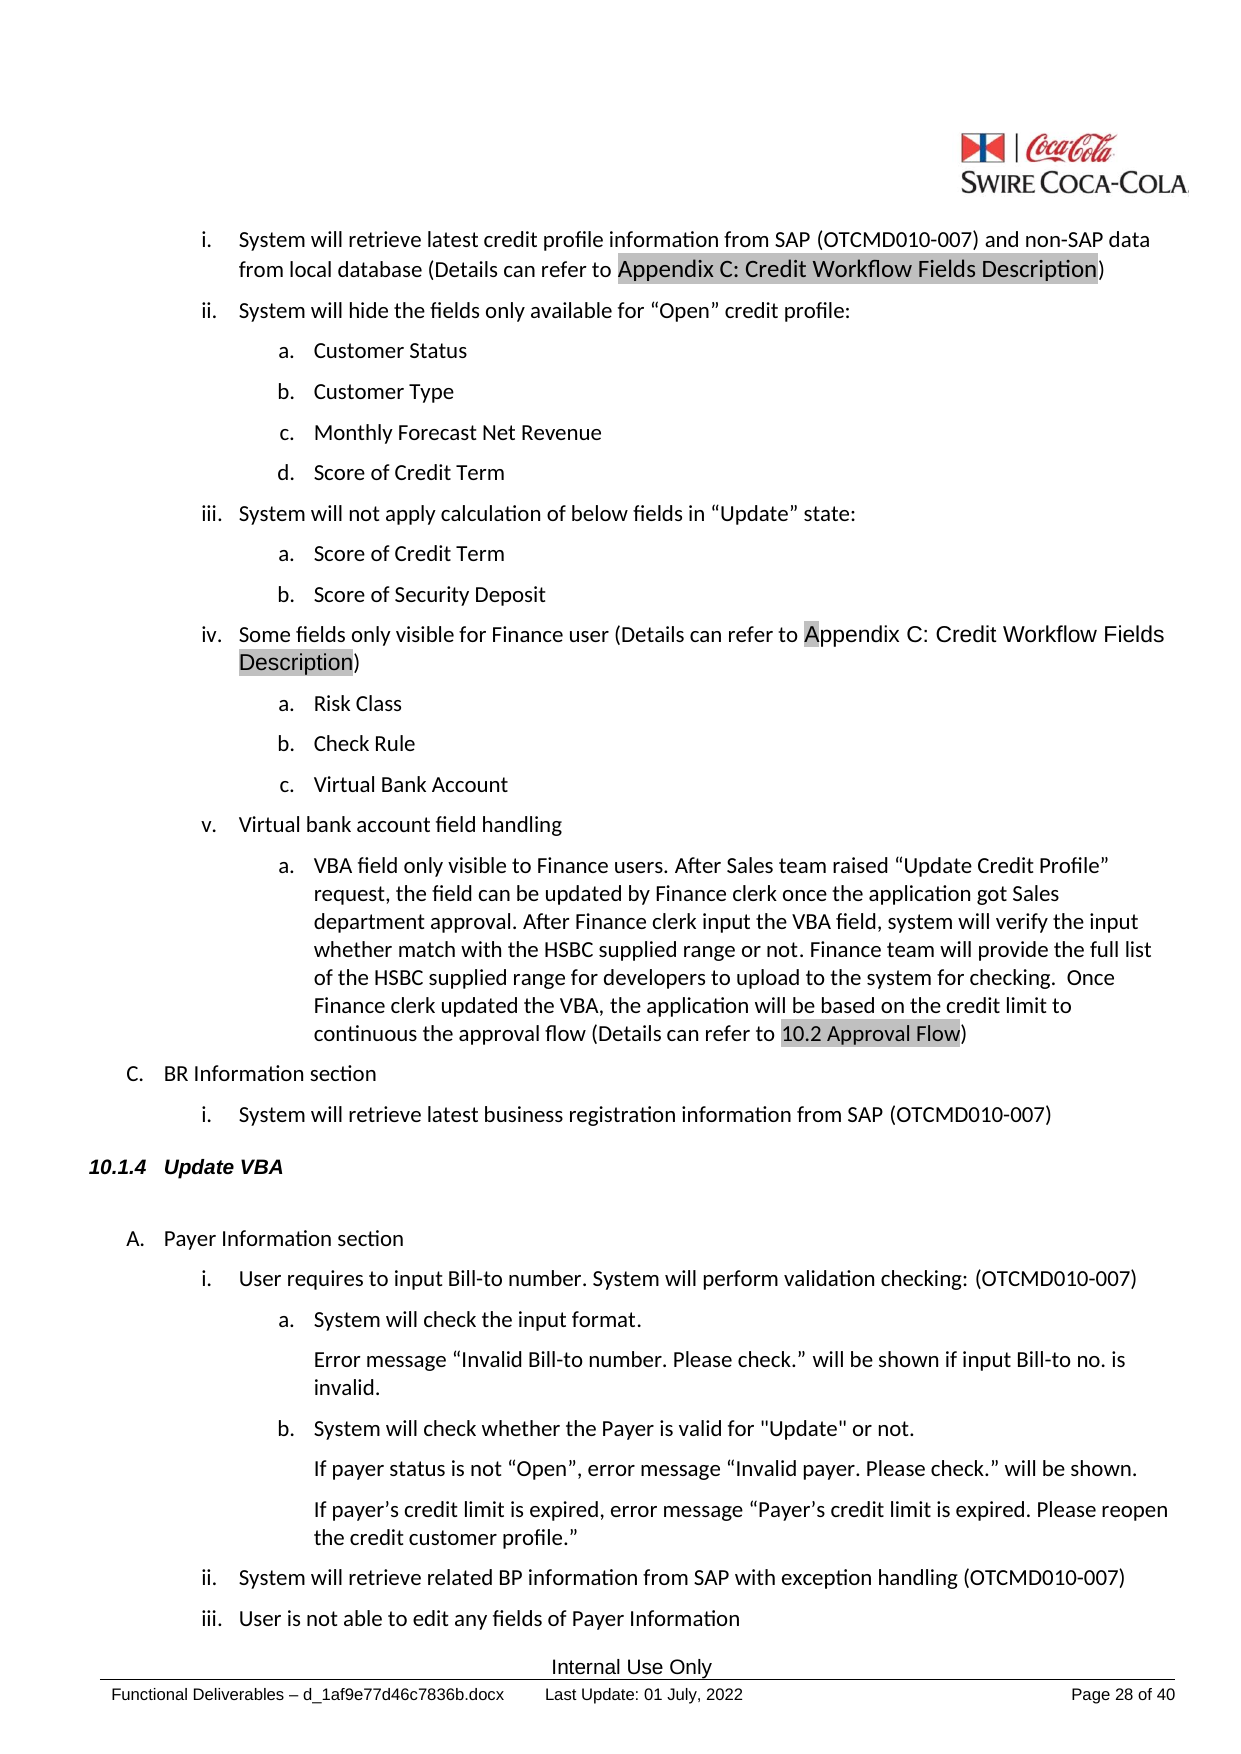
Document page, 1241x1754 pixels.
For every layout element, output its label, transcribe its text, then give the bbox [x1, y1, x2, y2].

list User is not able to edit any fields of Payer Information [201, 1604, 1175, 1632]
list Score of Credit Term [295, 458, 1175, 486]
subtitle Update VBA [88, 1155, 1175, 1179]
list User requires to input Bill-to number. System will perform validation checking: (OTCMD010-007) [201, 1264, 1175, 1292]
picture [952, 122, 1189, 202]
list Monthly Forecast Net Revenue [295, 418, 1175, 446]
list Virtual Bank Account [295, 770, 1175, 798]
list Risk Class [295, 689, 1175, 717]
list Customer Status [295, 337, 1175, 365]
list System will check the input format. [295, 1305, 1175, 1333]
text If payer’s credit limit is expired, error message “Payer’s credit limit is expired. Please reopen the credit customer profile.” [313, 1495, 1175, 1551]
text If payer status is not “Open”, error message “Invalid payer. Please check.” will be shown. [313, 1454, 1175, 1482]
list VBA field only visible to Finance users. After Sales team raised “Update Credit Profile” request, the field can be updated by Finance clerk once the application got Sales department approval. After Finance clerk input the VBA field, system will verify the input whether match with the HSBC supplied range or not. Finance team will provide the full list of the HSBC supplied range for developers to upload to the system for checking. Once Finance clerk updated the VBA, the application will be based on the credit limit to continuous the approval flow (Details can refer to 10.2 Approval Flow) [295, 851, 1175, 1047]
list System will retrieve latest business registration information from SAP (OTCMD010-007) [201, 1100, 1175, 1128]
list Some fields only visible for Finance user (Details can refer to Appendix C: Credit Workflow Fields Description) [201, 620, 1175, 676]
list Score of Security Deposit [295, 580, 1175, 608]
list System will check whether the Payer is valid for "Update" or not. [295, 1414, 1175, 1442]
list BR Information section [126, 1059, 1175, 1088]
list Payer Information section [126, 1224, 1175, 1252]
list Virtual bank account field handling [201, 810, 1175, 838]
list Check Rule [295, 729, 1175, 757]
list System will hide the fields only available for “Open” credit profile: [201, 296, 1175, 324]
list System will retrieve latest credit profile information from SAP (OTCMD010-007) and non-SAP data from local database (Details can refer to Appendix C: Credit Workflow Fields Description) [201, 225, 1175, 284]
text Error message “Invalid Bill-to number. Please check.” will be shown if input Bill-to no. is invalid. [313, 1345, 1175, 1401]
list System will retrieve related BP information from SAP with exception handling (OTCMD010-007) [201, 1563, 1175, 1591]
list Customer Type [295, 377, 1175, 405]
list System will not apply calculation of below fields in “Update” state: [201, 499, 1175, 527]
list Score of Credit Term [295, 539, 1175, 567]
